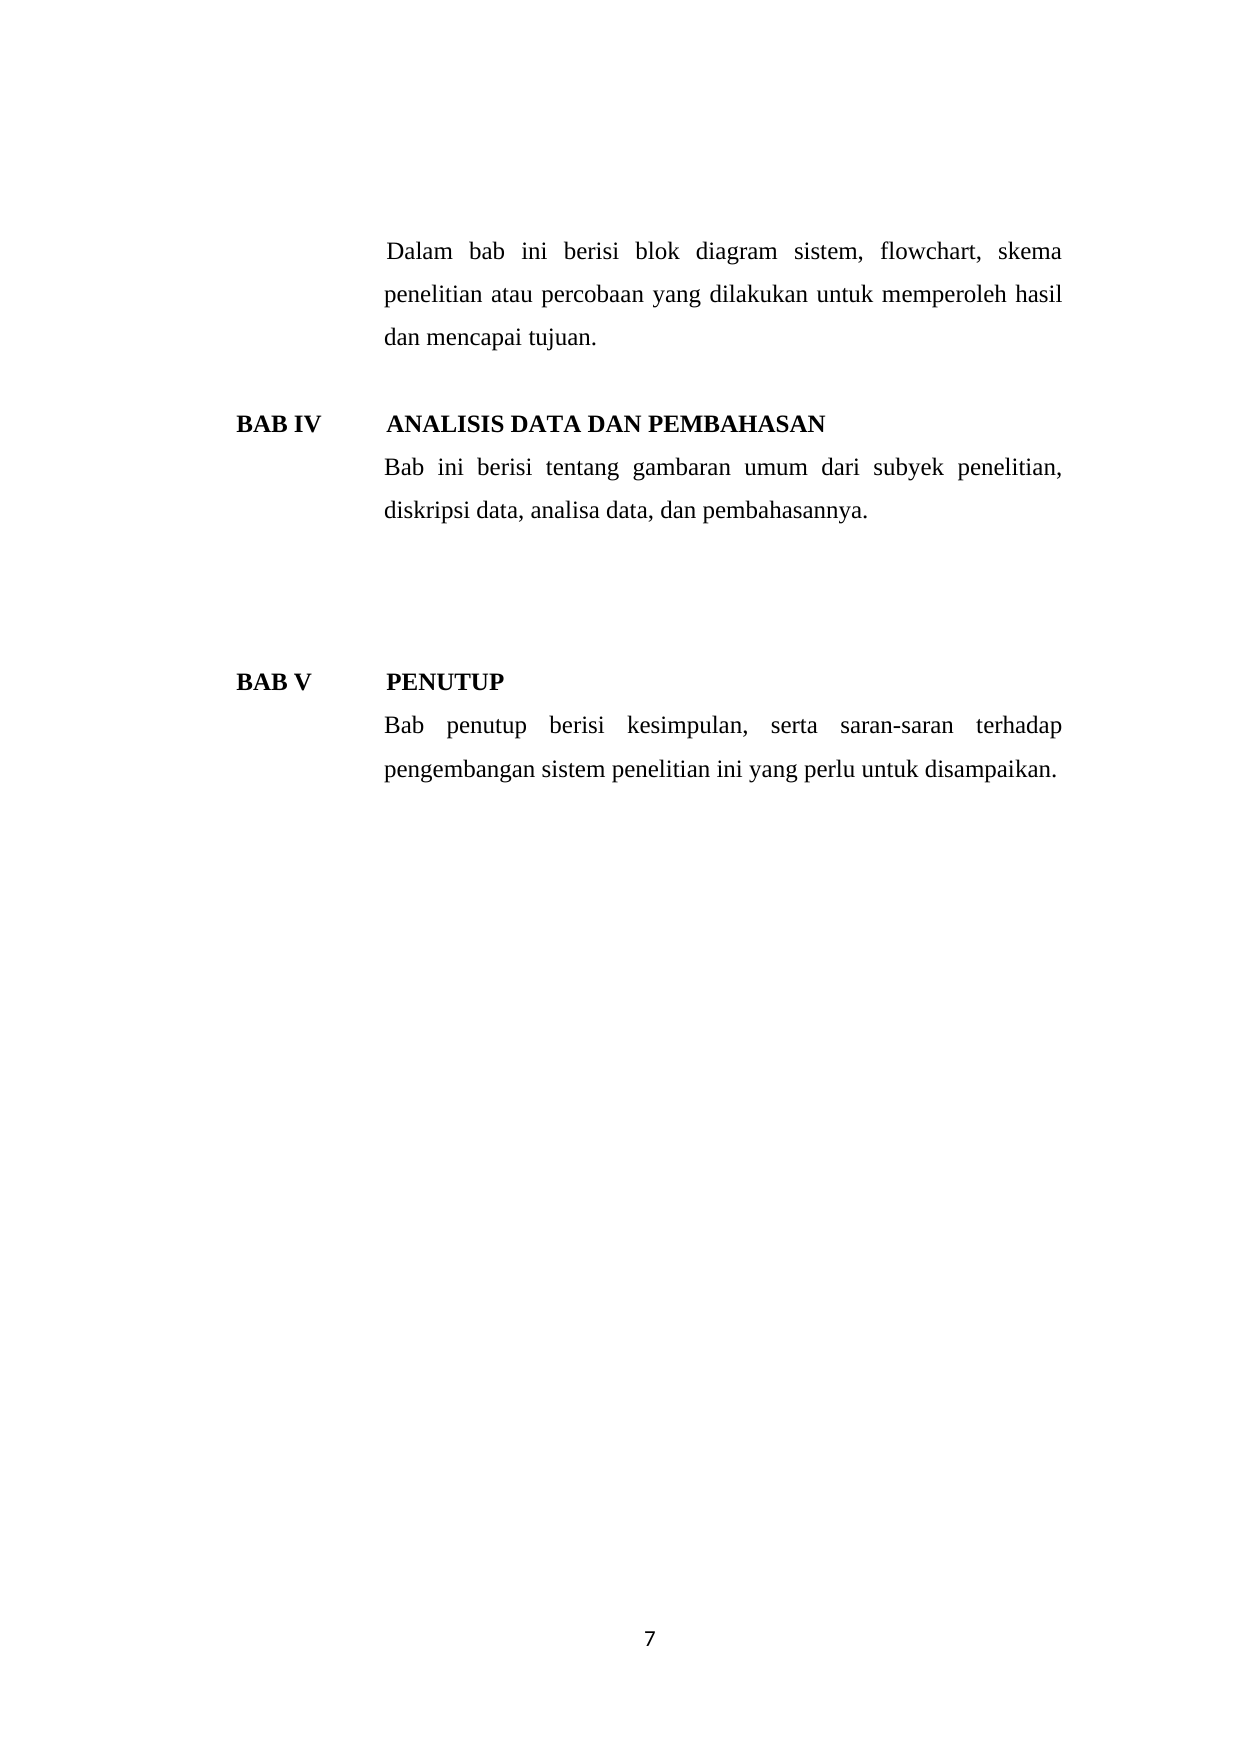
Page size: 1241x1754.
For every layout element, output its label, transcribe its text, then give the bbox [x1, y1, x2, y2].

text Bab ini berisi tentang gambaran umum dari subyek penelitian, diskripsi data, analisa data, dan pembahasannya. [384, 452, 1063, 524]
text BAB V PENUTUP [236, 667, 1063, 696]
text BAB IV ANALISIS DATA DAN PEMBAHASAN [236, 409, 1063, 437]
text Dalam bab ini berisi blok diagram sistem, flowchart, skema penelitian atau percobaan yang dilakukan untuk memperoleh hasil dan mencapai tujuan. [384, 236, 1063, 351]
text Bab penutup berisi kesimpulan, serta saran-saran terhadap pengembangan sistem penelitian ini yang perlu untuk disampaikan. [384, 711, 1063, 782]
